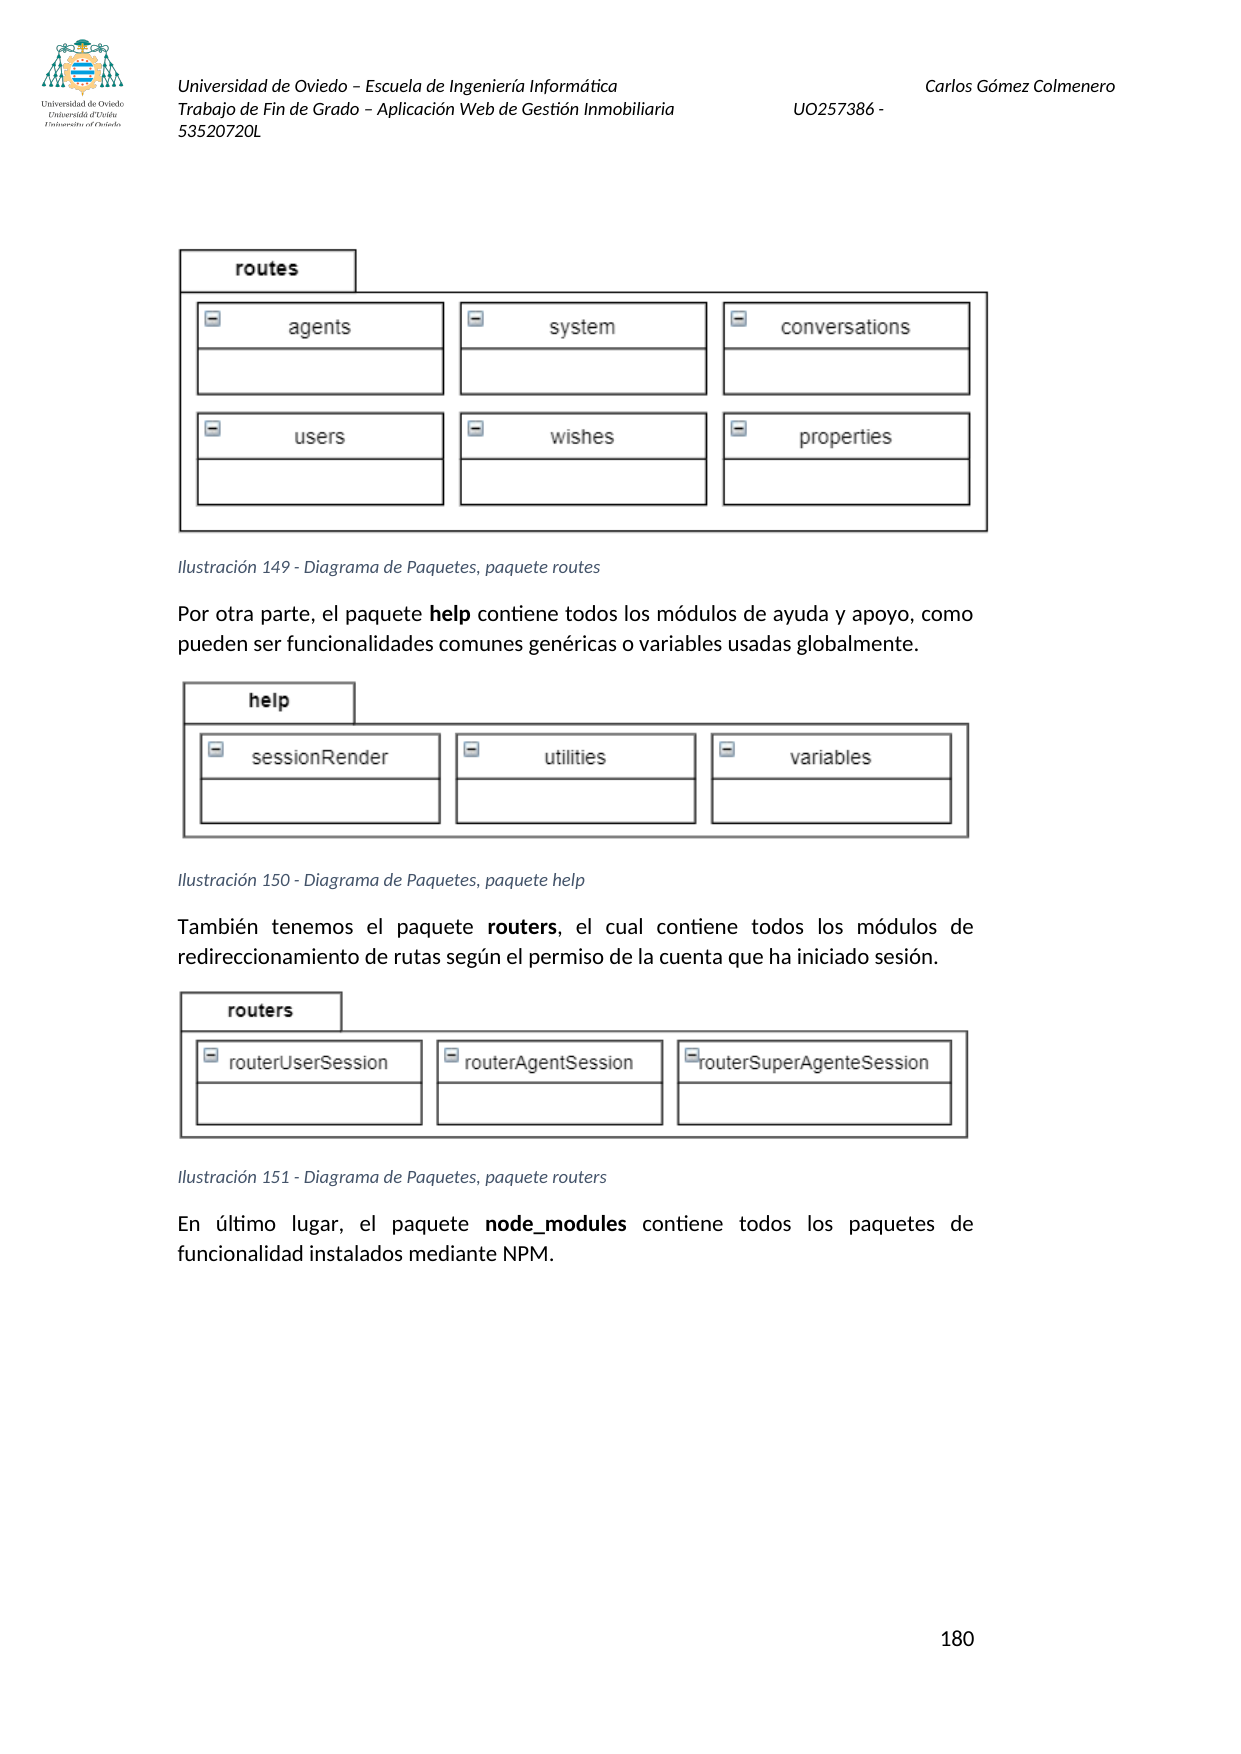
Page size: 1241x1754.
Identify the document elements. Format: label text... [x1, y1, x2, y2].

picture [36, 38, 124, 126]
text Por otra parte, el paquete help contiene todos los módulos de ayuda y apoyo, como pueden ser funcionalidades comunes genéricas o variables usadas globalmente. [177, 599, 974, 658]
text Ilustración 149 - Diagrama de Paquetes, paquete routes [177, 556, 974, 578]
text Ilustración 150 - Diagrama de Paquetes, paquete help [177, 868, 974, 891]
picture [177, 245, 994, 537]
text En último lugar, el paquete node_modules contiene todos los paquetes de funcionalidad instalados mediante NPM. [177, 1209, 974, 1267]
picture [177, 676, 975, 850]
text Ilustración 151 - Diagrama de Paquetes, paquete routers [177, 1166, 974, 1188]
picture [177, 989, 975, 1147]
text También tenemos el paquete routers, el cual contiene todos los módulos de redireccionamiento de rutas según el permiso de la cuenta que ha iniciado sesión. [177, 912, 974, 970]
